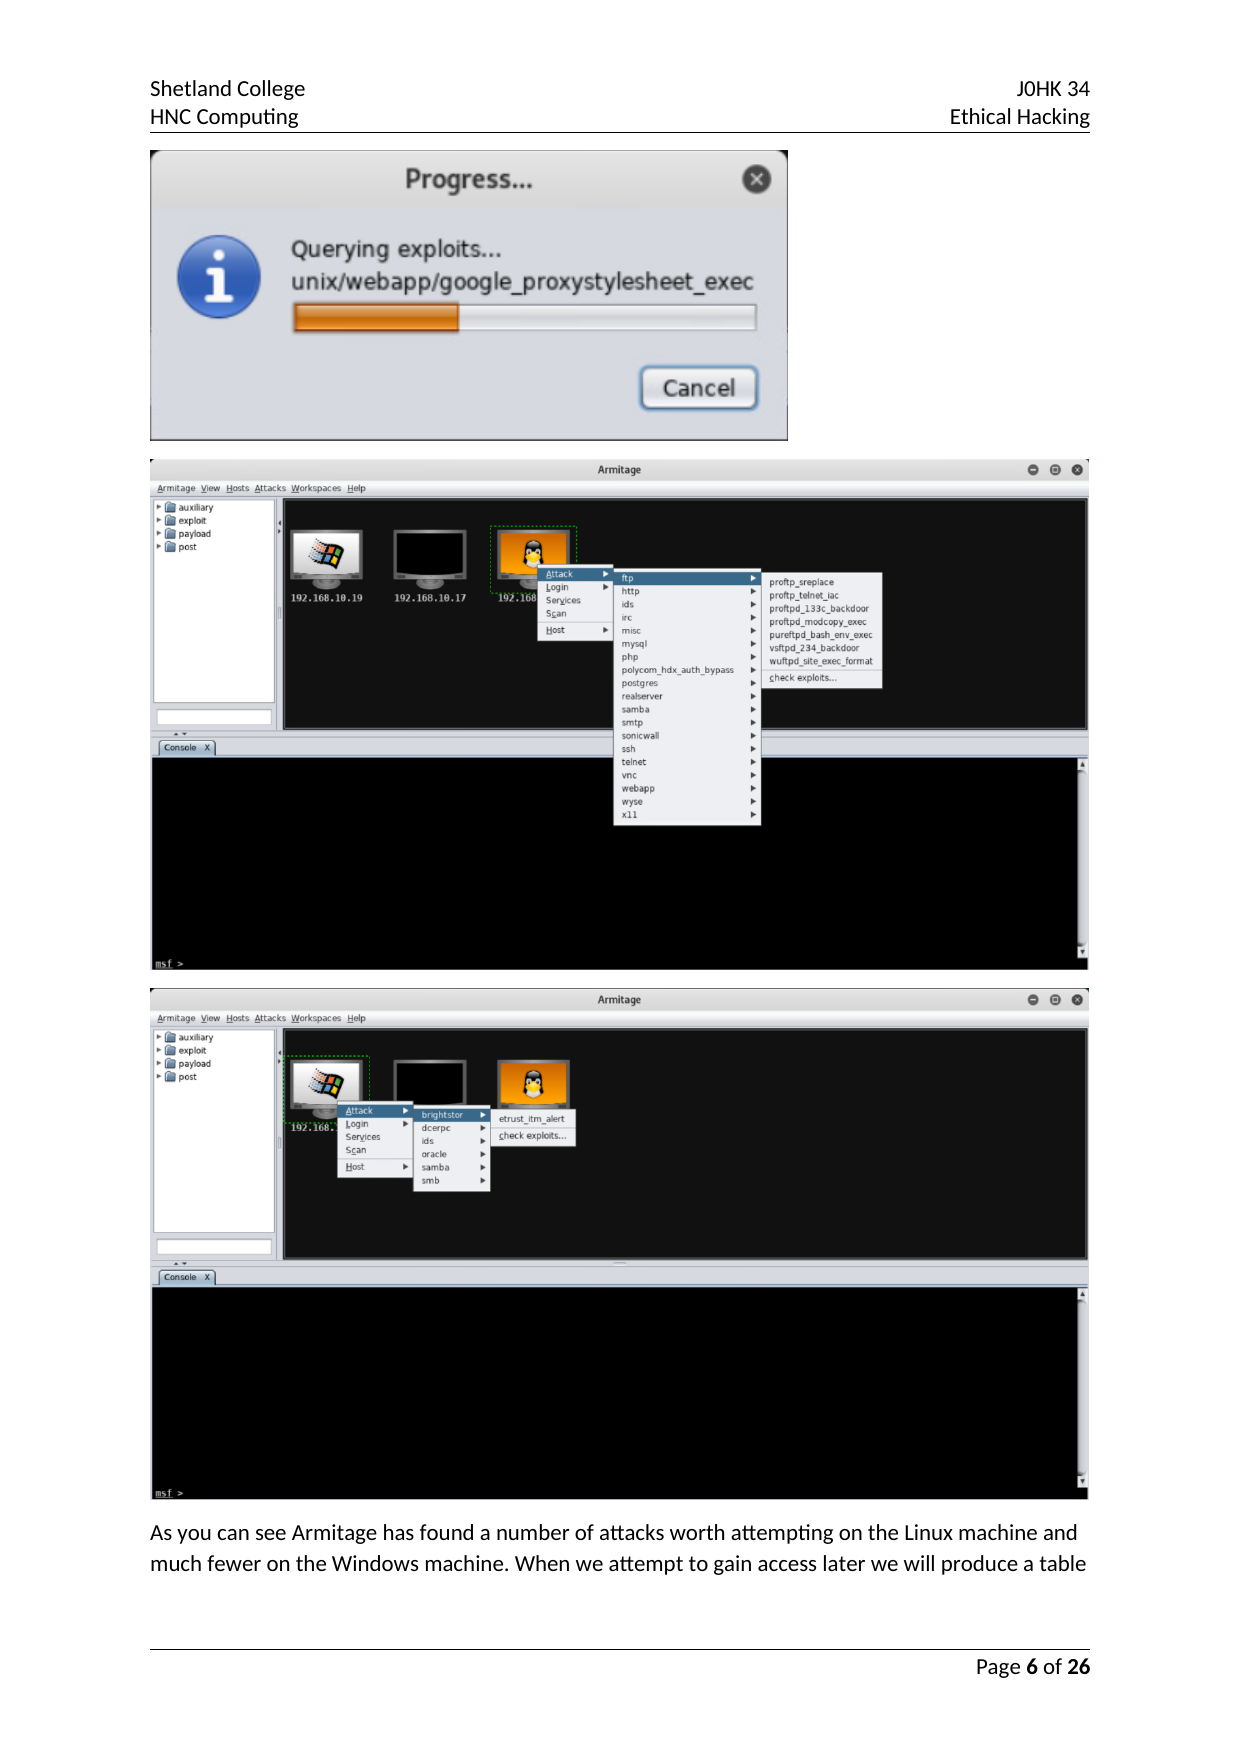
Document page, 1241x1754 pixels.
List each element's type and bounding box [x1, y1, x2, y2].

text [150, 1518, 1090, 1577]
picture [150, 988, 1089, 1500]
picture [150, 150, 788, 441]
picture [150, 459, 1089, 970]
